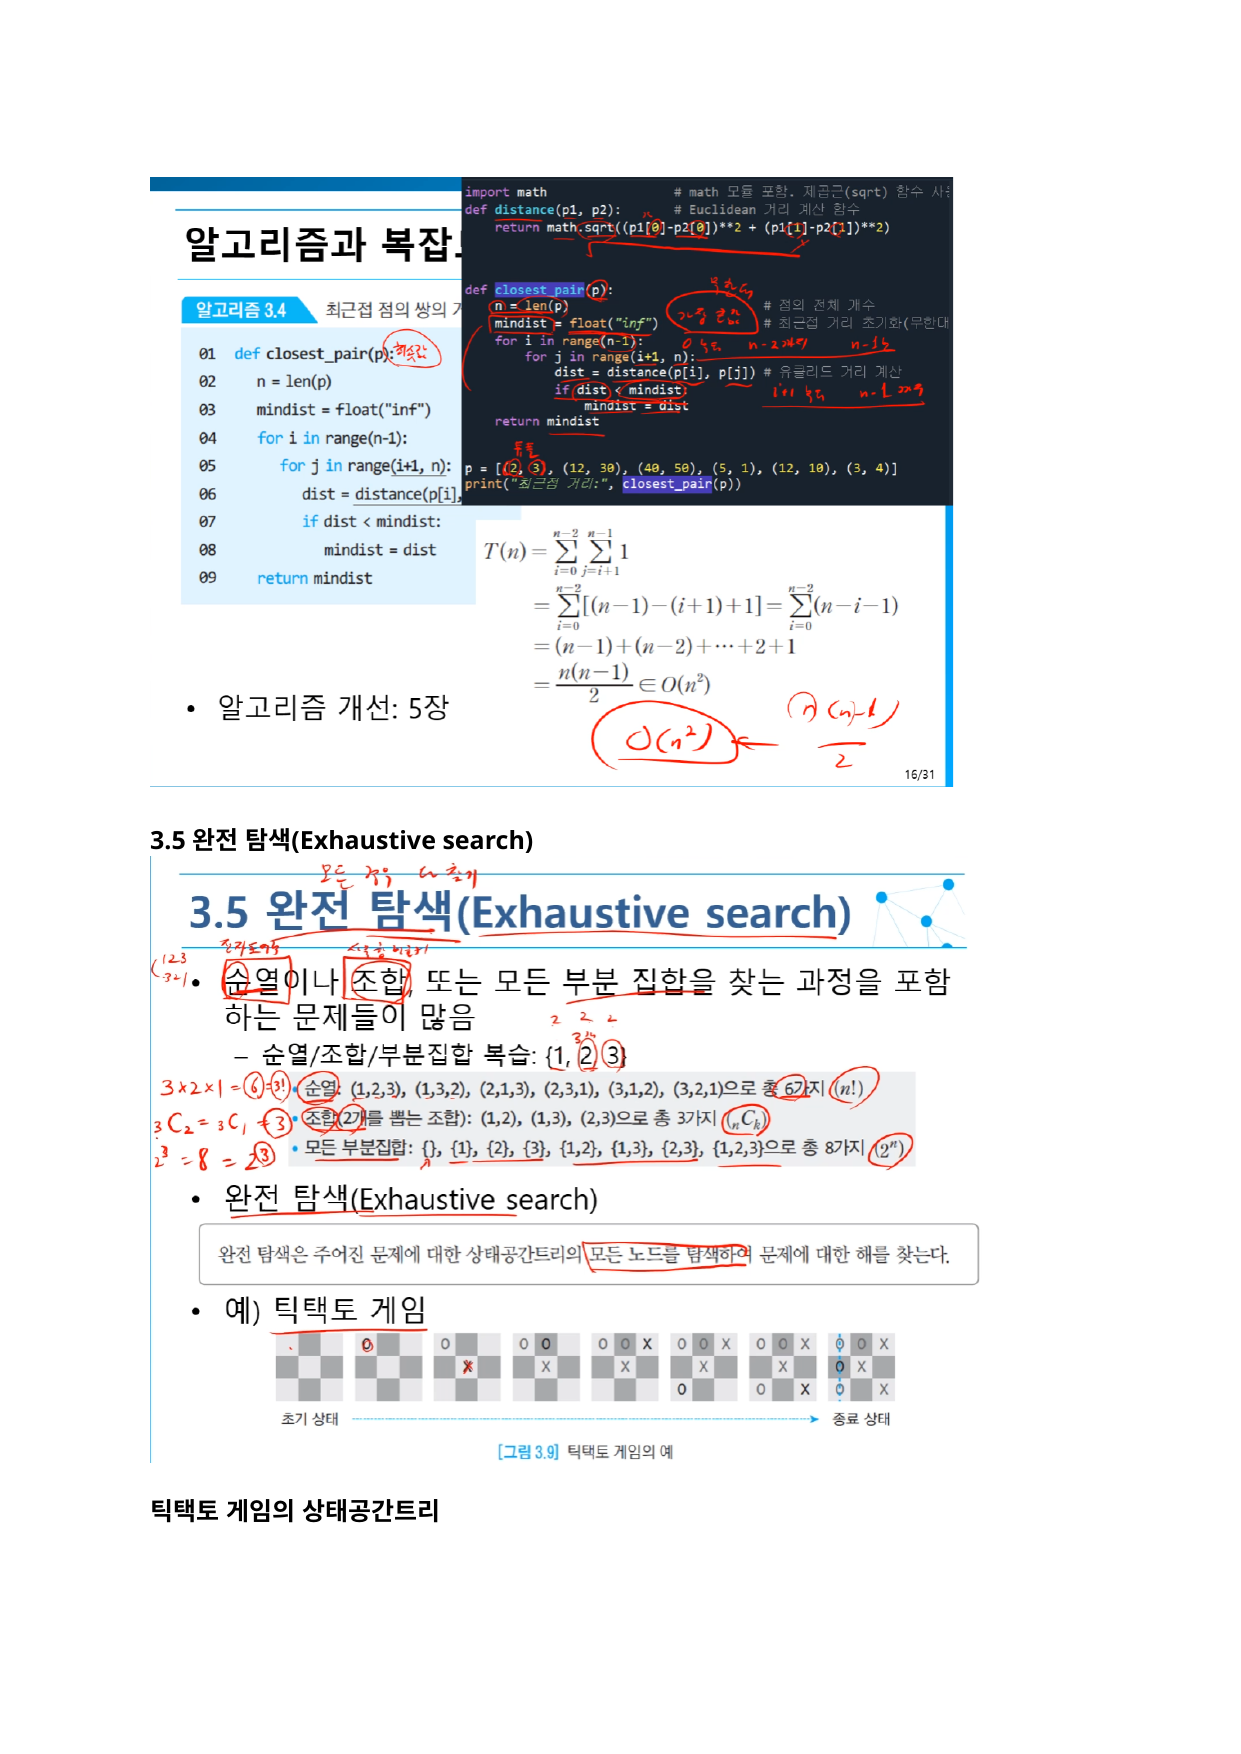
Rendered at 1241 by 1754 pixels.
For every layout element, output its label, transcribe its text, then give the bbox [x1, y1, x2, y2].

text 틱택토 게임의 상태공간트리 [150, 1491, 1090, 1527]
picture [948, 700, 954, 735]
picture [150, 856, 984, 1463]
picture [150, 177, 954, 787]
text 3.5 완전 탐색(Exhaustive search) [150, 820, 1090, 857]
